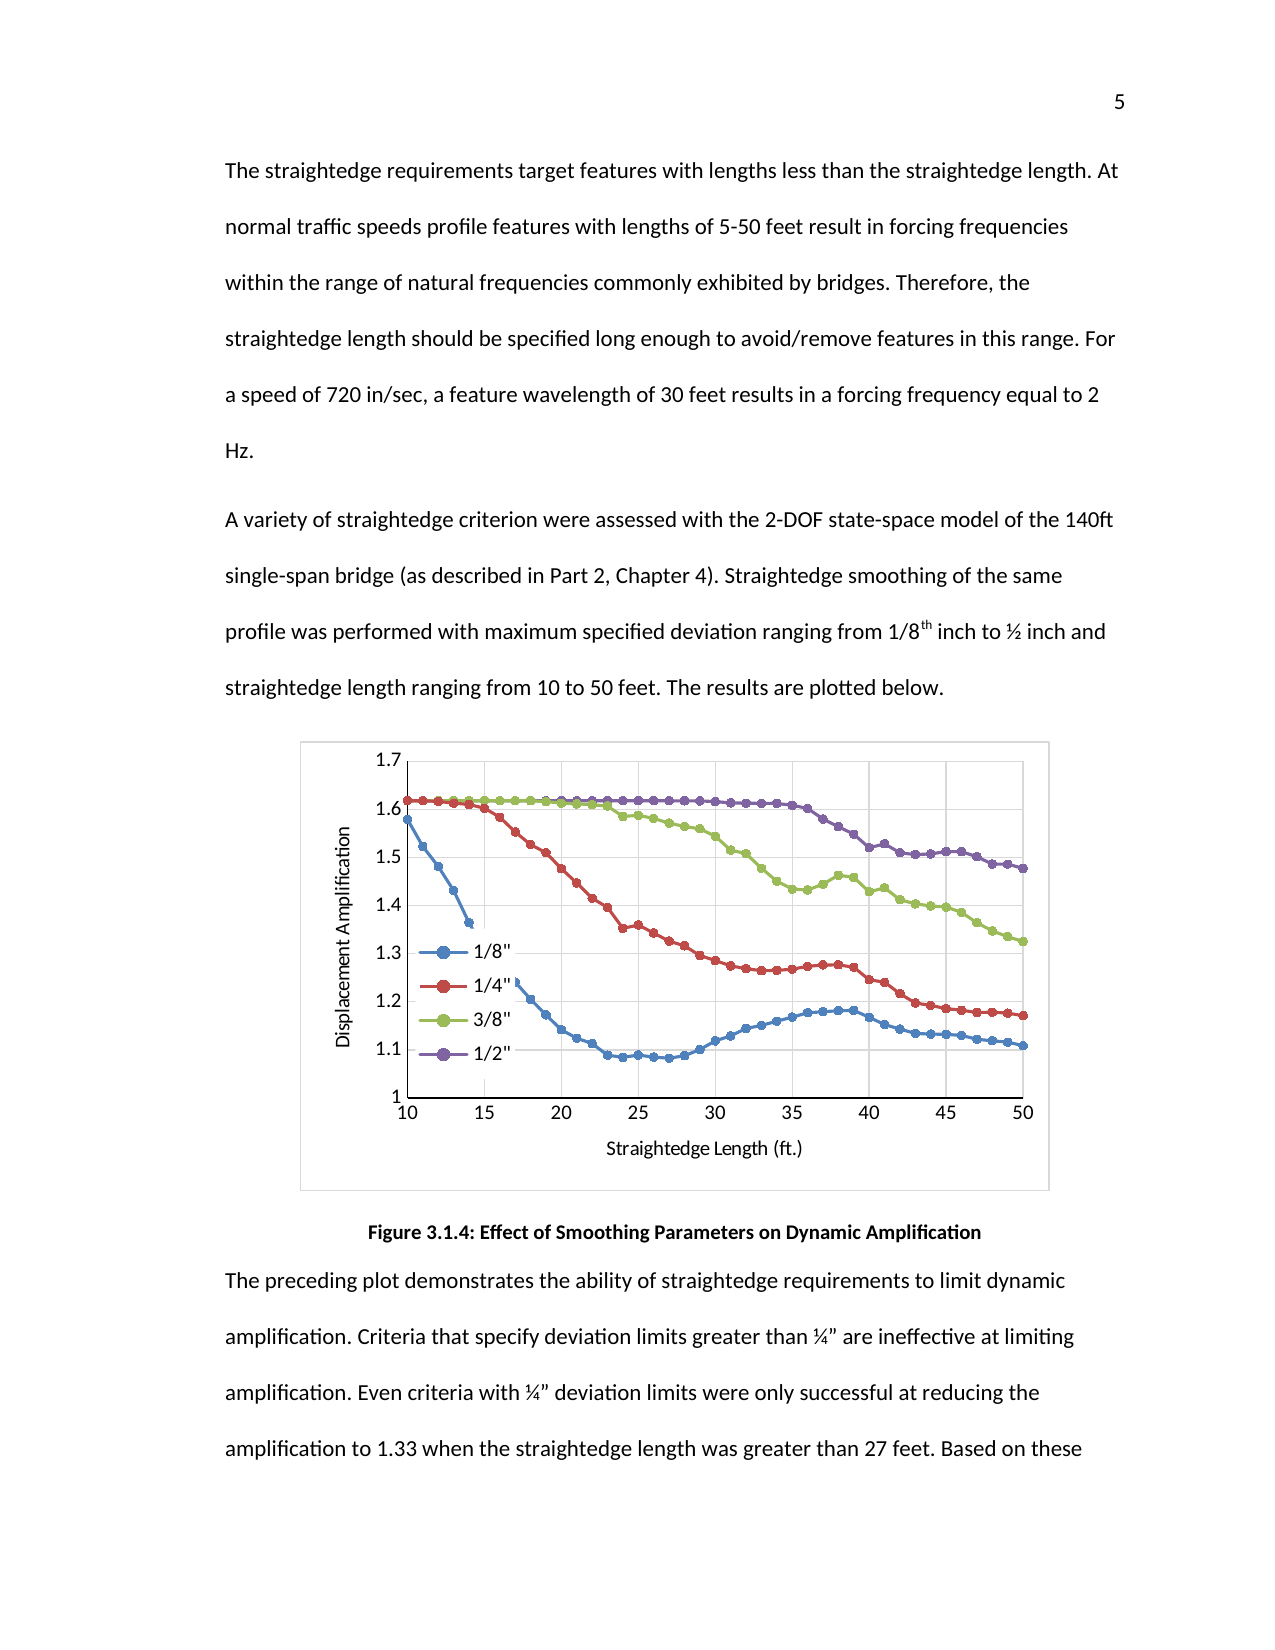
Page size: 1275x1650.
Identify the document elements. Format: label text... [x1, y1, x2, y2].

text The straightedge requirements target features with lengths less than the straightedge length. At normal traffic speeds profile features with lengths of 5-50 feet result in forcing frequencies within the range of natural frequencies commonly exhibited by bridges. Therefore, the straightedge length should be specified long enough to avoid/remove features in this range. For a speed of 720 in/sec, a feature wavelength of 30 feet results in a forcing frequency equal to 2 Hz. [225, 156, 1125, 464]
text Figure 3.1.4: Effect of Smoothing Parameters on Dynamic Amplification [225, 1219, 1125, 1245]
text A variety of straightedge criterion were assessed with the 2-DOF state-space model of the 140ft single-span bridge (as described in Part 2, Chapter 4). Straightedge smoothing of the same profile was performed with maximum specified deviation ranging from 1/8th inch to ½ inch and straightedge length ranging from 10 to 50 feet. The results are plotted below. [225, 505, 1125, 701]
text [225, 1266, 1125, 1462]
